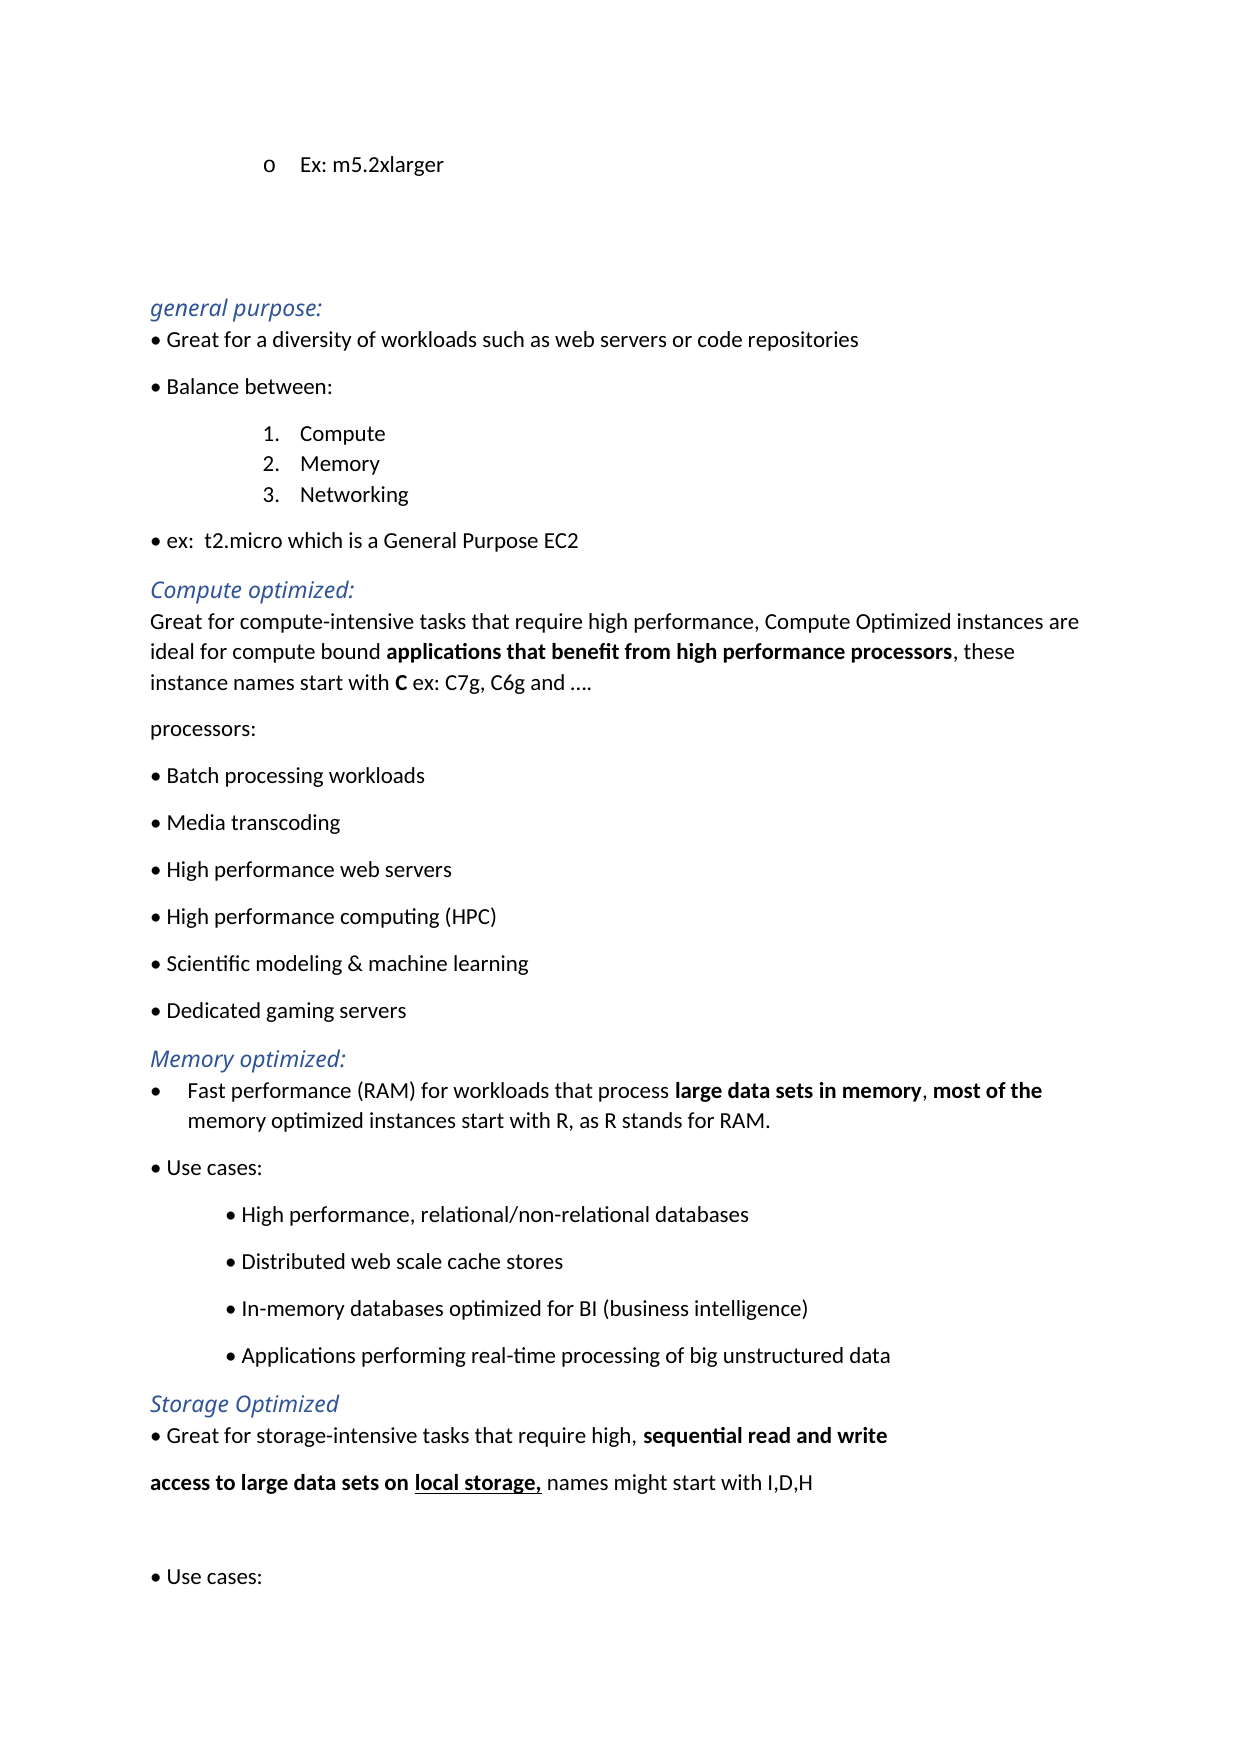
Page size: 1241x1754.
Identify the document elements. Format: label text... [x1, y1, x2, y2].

text • High performance, relational/non-relational databases [225, 1200, 1090, 1228]
text • Distributed web scale cache stores [225, 1247, 1090, 1275]
text processors: [150, 714, 1090, 743]
list Ex: m5.2xlarger [262, 150, 1090, 179]
subtitle Memory optimized: [150, 1043, 1090, 1074]
text Great for compute-intensive tasks that require high performance, Compute Optimized instances are ideal for compute bound applications that benefit from high performance processors, these instance names start with C ex: C7g, C6g and …. [150, 607, 1090, 696]
text • Media transcoding [150, 808, 1090, 836]
text • In-memory databases optimized for BI (business intelligence) [225, 1294, 1090, 1322]
list Fast performance (RAM) for workloads that process large data sets in memory, most of the memory optimized instances start with R, as R stands for RAM. [150, 1076, 1090, 1135]
text access to large data sets on local storage, names might start with I,D,H [150, 1468, 1090, 1497]
text • Balance between: [150, 372, 1090, 401]
text • Great for storage-intensive tasks that require high, sequential read and write [150, 1422, 1090, 1450]
list Compute [262, 419, 1090, 447]
text • ex: t2.micro which is a General Purpose EC2 [150, 527, 1090, 555]
text • Use cases: [150, 1153, 1090, 1182]
text • Scientific modeling & machine learning [150, 949, 1090, 977]
subtitle Storage Optimized [150, 1388, 1090, 1419]
text • High performance web servers [150, 855, 1090, 883]
text • Batch processing workloads [150, 761, 1090, 789]
subtitle general purpose: [150, 292, 1090, 323]
text • Great for a diversity of workloads such as web servers or code repositories [150, 326, 1090, 354]
text • Dedicated gaming servers [150, 996, 1090, 1024]
text • Applications performing real-time processing of big unstructured data [225, 1341, 1090, 1369]
list Networking [262, 480, 1090, 508]
subtitle Compute optimized: [150, 573, 1090, 605]
list Memory [262, 449, 1090, 478]
text • High performance computing (HPC) [150, 902, 1090, 930]
text • Use cases: [150, 1562, 1090, 1590]
